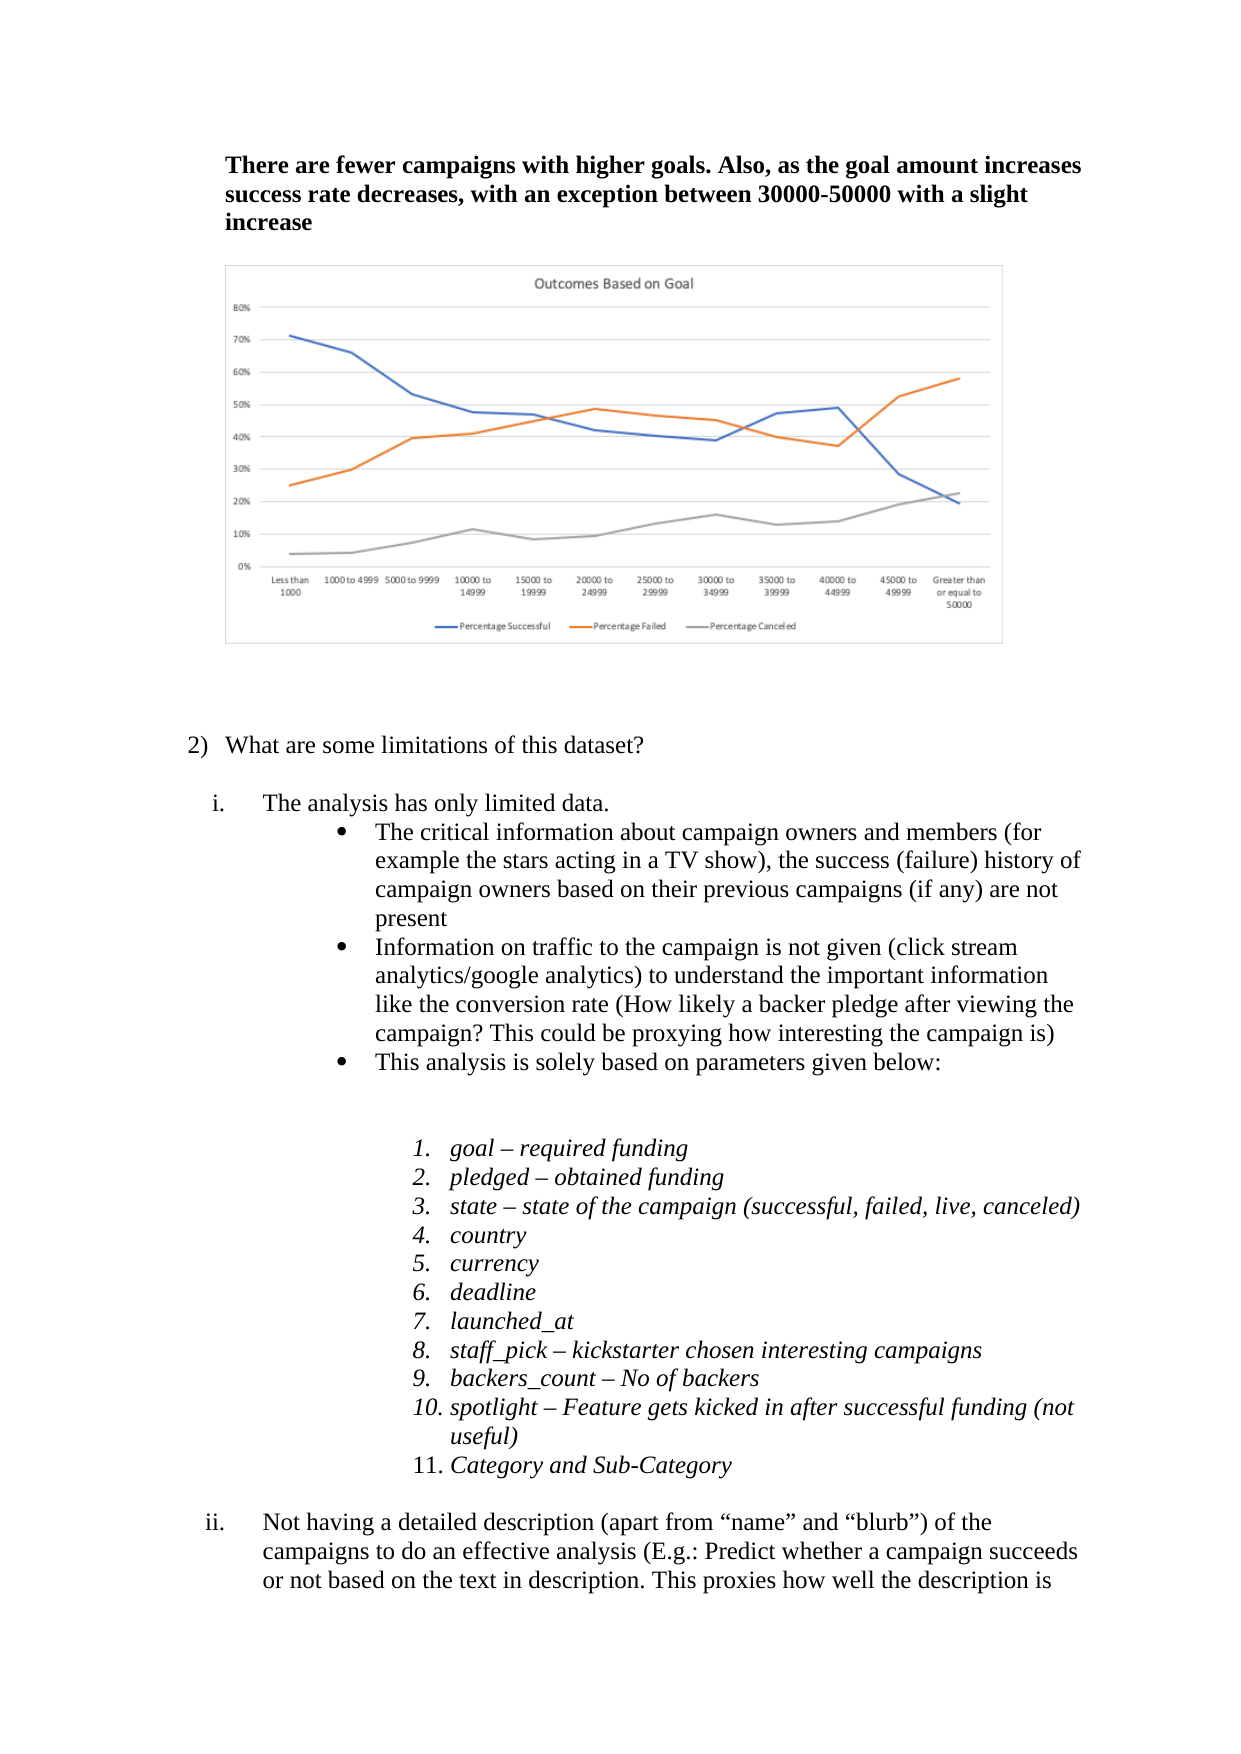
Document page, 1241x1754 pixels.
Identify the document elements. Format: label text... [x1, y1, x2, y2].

list country [412, 1220, 1090, 1248]
text There are fewer campaigns with higher goals. Also, as the goal amount increases success rate decreases, with an exception between 30000-50000 with a slight increase [225, 150, 1090, 236]
picture [225, 265, 1003, 644]
list spotlight – Feature gets kicked in after successful funding (not useful) [412, 1392, 1090, 1450]
list Information on traffic to the campaign is not given (click stream analytics/google analytics) to understand the important information like the conversion rate (How likely a backer pledge after viewing the campaign? This could be proxying how interesting the campaign is) [337, 932, 1090, 1047]
list goal – required funding [412, 1133, 1090, 1162]
list deadline [412, 1277, 1090, 1306]
list backers_count – No of backers [412, 1363, 1090, 1392]
list What are some limitations of this dataset? [187, 730, 1090, 759]
list The critical information about campaign owners and members (for example the stars acting in a TV show), the success (failure) history of campaign owners based on their previous campaigns (if any) are not present [337, 817, 1090, 932]
list state – state of the campaign (successful, failed, live, canceled) [412, 1191, 1090, 1220]
list launched_at [412, 1306, 1090, 1335]
list pledged – obtained funding [412, 1162, 1090, 1191]
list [225, 1507, 1090, 1593]
list staff_pick – kickstarter chosen interesting campaigns [412, 1335, 1090, 1363]
list This analysis is solely based on parameters given below: [337, 1047, 1090, 1076]
list The analysis has only limited data. [225, 788, 1090, 817]
list Category and Sub-Category [412, 1450, 1090, 1478]
list currency [412, 1248, 1090, 1277]
